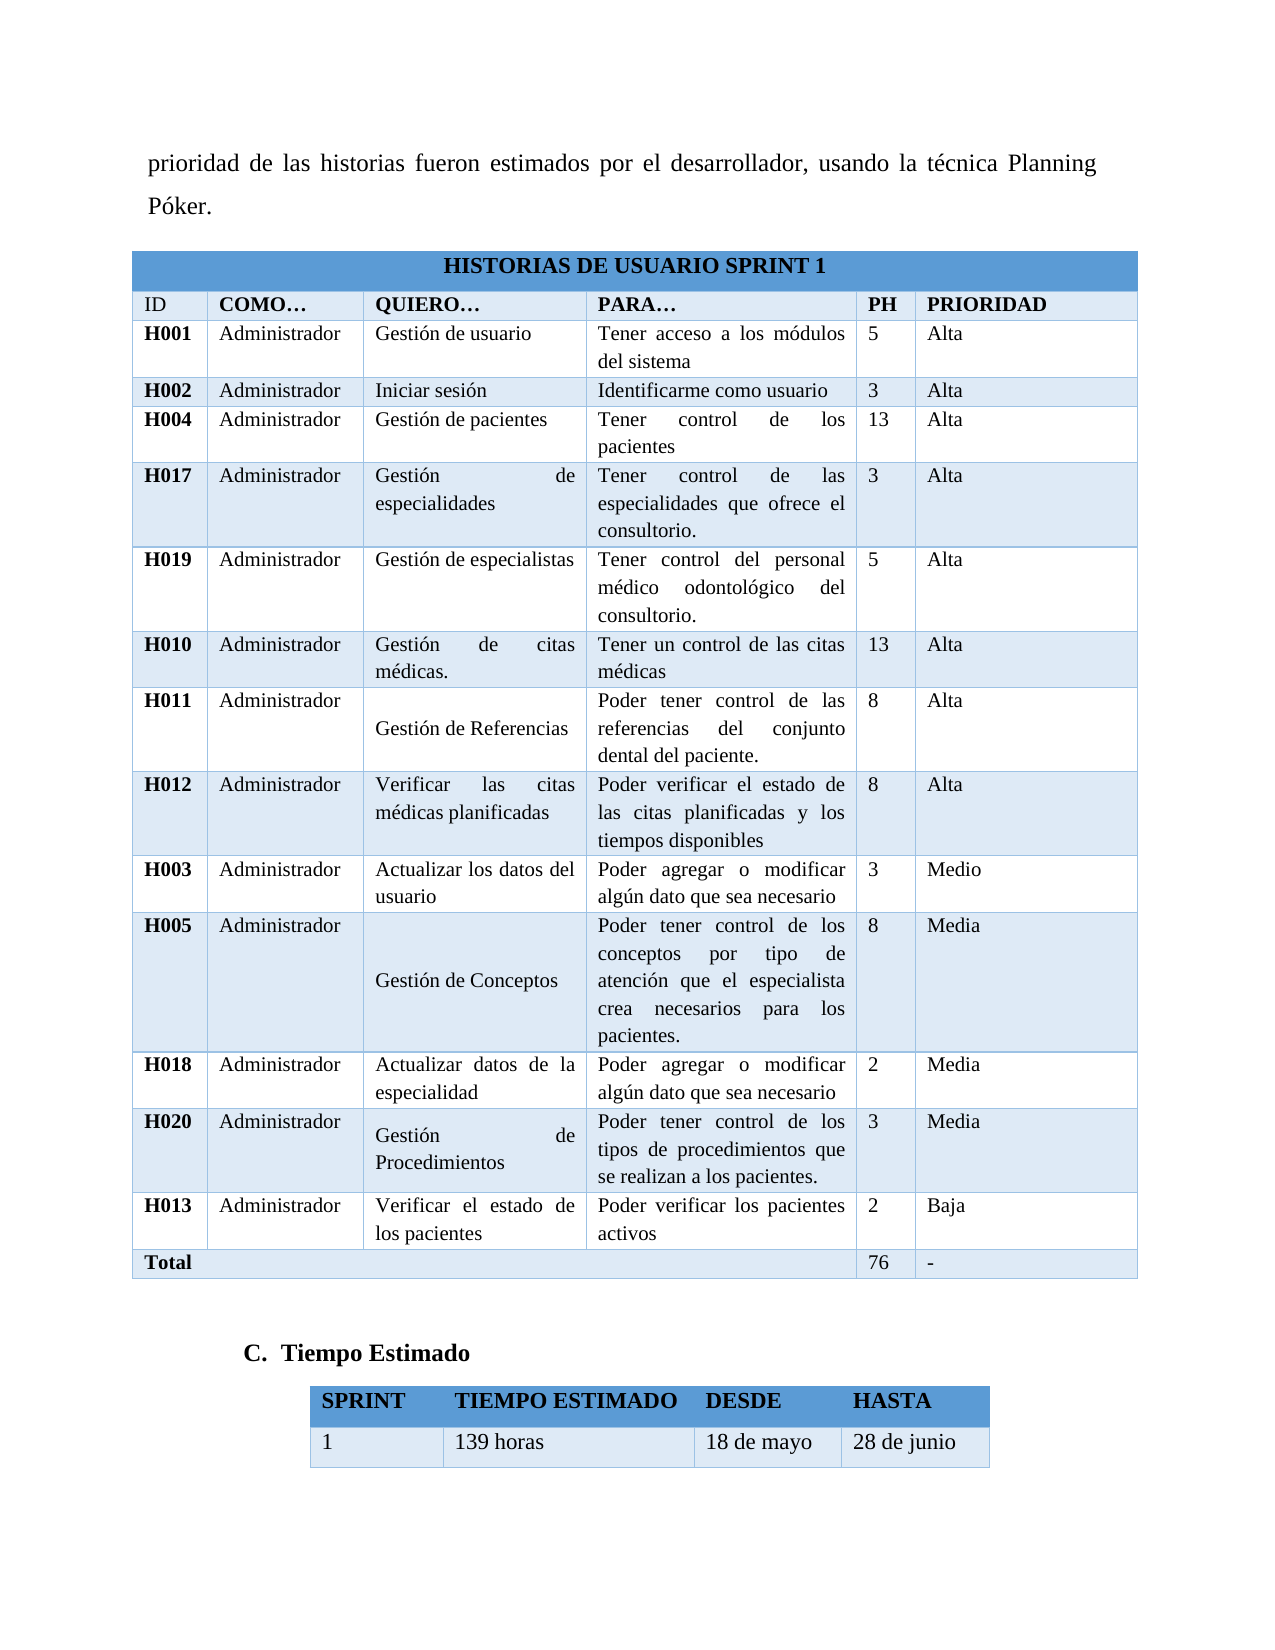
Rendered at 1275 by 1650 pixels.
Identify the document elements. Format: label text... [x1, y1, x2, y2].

table_header DESDE [695, 1387, 841, 1427]
table_cell Alta [916, 632, 1137, 687]
table_cell Gestión de pacientes [364, 407, 586, 462]
table_cell Gestión de citas médicas. [364, 632, 586, 687]
table_cell 139 horas [444, 1428, 694, 1467]
table_cell H018 [133, 1053, 207, 1108]
table_cell Poder agregar o modificar algún dato que sea necesario [587, 1053, 856, 1108]
table_cell Alta [916, 463, 1137, 546]
table_cell Administrador [208, 688, 363, 771]
table_header SPRINT [311, 1387, 443, 1427]
table_cell Administrador [208, 1109, 363, 1192]
table_cell Verificar el estado de los pacientes [364, 1193, 586, 1249]
table_cell Verificar las citas médicas planificadas [364, 772, 586, 855]
table_cell H004 [133, 407, 207, 462]
table_cell Media [916, 1109, 1137, 1192]
table_cell Administrador [208, 548, 363, 631]
table_cell Administrador [208, 463, 363, 546]
table_cell Baja [916, 1193, 1137, 1249]
table_cell Administrador [208, 1193, 363, 1249]
table_cell Media [916, 913, 1137, 1051]
table_cell H001 [133, 321, 207, 377]
table_cell Gestión de Referencias [364, 688, 586, 771]
table_cell Total [133, 1250, 856, 1278]
table_cell Administrador [208, 856, 363, 912]
table_cell 8 [857, 913, 915, 1051]
table_cell PH [857, 292, 915, 320]
table_cell Poder verificar los pacientes activos [587, 1193, 856, 1249]
table_cell Gestión de Conceptos [364, 913, 586, 1051]
table_cell Tener control de las especialidades que ofrece el consultorio. [587, 463, 856, 546]
table_cell Tener acceso a los módulos del sistema [587, 321, 856, 377]
table_cell Administrador [208, 913, 363, 1051]
table_cell H012 [133, 772, 207, 855]
table_cell Actualizar los datos del usuario [364, 856, 586, 912]
table_cell 5 [857, 548, 915, 631]
table_cell 3 [857, 463, 915, 546]
table_cell Tener control del personal médico odontológico del consultorio. [587, 548, 856, 631]
table_cell H010 [133, 632, 207, 687]
table_cell H013 [133, 1193, 207, 1249]
table_cell Poder tener control de los tipos de procedimientos que se realizan a los pacientes. [587, 1109, 856, 1192]
table_cell H005 [133, 913, 207, 1051]
table_cell Media [916, 1053, 1137, 1108]
table_cell 2 [857, 1193, 915, 1249]
table_header HISTORIAS DE USUARIO SPRINT 1 [133, 252, 1137, 291]
table_cell Gestión de usuario [364, 321, 586, 377]
table_cell Tener control de los pacientes [587, 407, 856, 462]
table_cell 3 [857, 1109, 915, 1192]
table_cell Gestión de especialistas [364, 548, 586, 631]
table_cell H017 [133, 463, 207, 546]
table_cell Alta [916, 407, 1137, 462]
table_header HASTA [842, 1387, 989, 1427]
table_cell Administrador [208, 1053, 363, 1108]
table_cell H002 [133, 378, 207, 406]
table_cell Poder verificar el estado de las citas planificadas y los tiempos disponibles [587, 772, 856, 855]
table_cell Gestión de especialidades [364, 463, 586, 546]
table_cell 3 [857, 856, 915, 912]
table_cell Alta [916, 378, 1137, 406]
table_cell 8 [857, 772, 915, 855]
table_cell 3 [857, 378, 915, 406]
table_cell 18 de mayo [695, 1428, 841, 1467]
table_cell Poder tener control de las referencias del conjunto dental del paciente. [587, 688, 856, 771]
table_cell 13 [857, 632, 915, 687]
table_cell Identificarme como usuario [587, 378, 856, 406]
table_cell PARA… [587, 292, 856, 320]
table_cell H003 [133, 856, 207, 912]
table_cell Iniciar sesión [364, 378, 586, 406]
table_cell Alta [916, 548, 1137, 631]
table_cell QUIERO… [364, 292, 586, 320]
table_cell Administrador [208, 321, 363, 377]
table_cell 5 [857, 321, 915, 377]
table_cell Administrador [208, 632, 363, 687]
list Tiempo Estimado [243, 1338, 1098, 1367]
table_header TIEMPO ESTIMADO [444, 1387, 694, 1427]
table_cell COMO… [208, 292, 363, 320]
table_cell 13 [857, 407, 915, 462]
table_cell Actualizar datos de la especialidad [364, 1053, 586, 1108]
table_cell Medio [916, 856, 1137, 912]
table_cell 28 de junio [842, 1428, 989, 1467]
table_cell 2 [857, 1053, 915, 1108]
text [148, 148, 1098, 219]
table_cell - [916, 1250, 1137, 1278]
table_cell 76 [857, 1250, 915, 1278]
table_cell Administrador [208, 407, 363, 462]
table_cell Tener un control de las citas médicas [587, 632, 856, 687]
table_cell Alta [916, 321, 1137, 377]
table_cell H020 [133, 1109, 207, 1192]
table_cell Poder agregar o modificar algún dato que sea necesario [587, 856, 856, 912]
table_cell Alta [916, 688, 1137, 771]
table_cell 8 [857, 688, 915, 771]
table_cell Administrador [208, 378, 363, 406]
table_cell Alta [916, 772, 1137, 855]
table_cell Administrador [208, 772, 363, 855]
table_cell Gestión de Procedimientos [364, 1109, 586, 1192]
table_cell 1 [311, 1428, 443, 1467]
table_cell Poder tener control de los conceptos por tipo de atención que el especialista crea necesarios para los pacientes. [587, 913, 856, 1051]
table_cell ID [133, 292, 207, 320]
table_cell PRIORIDAD [916, 292, 1137, 320]
table_cell H019 [133, 548, 207, 631]
table_cell H011 [133, 688, 207, 771]
